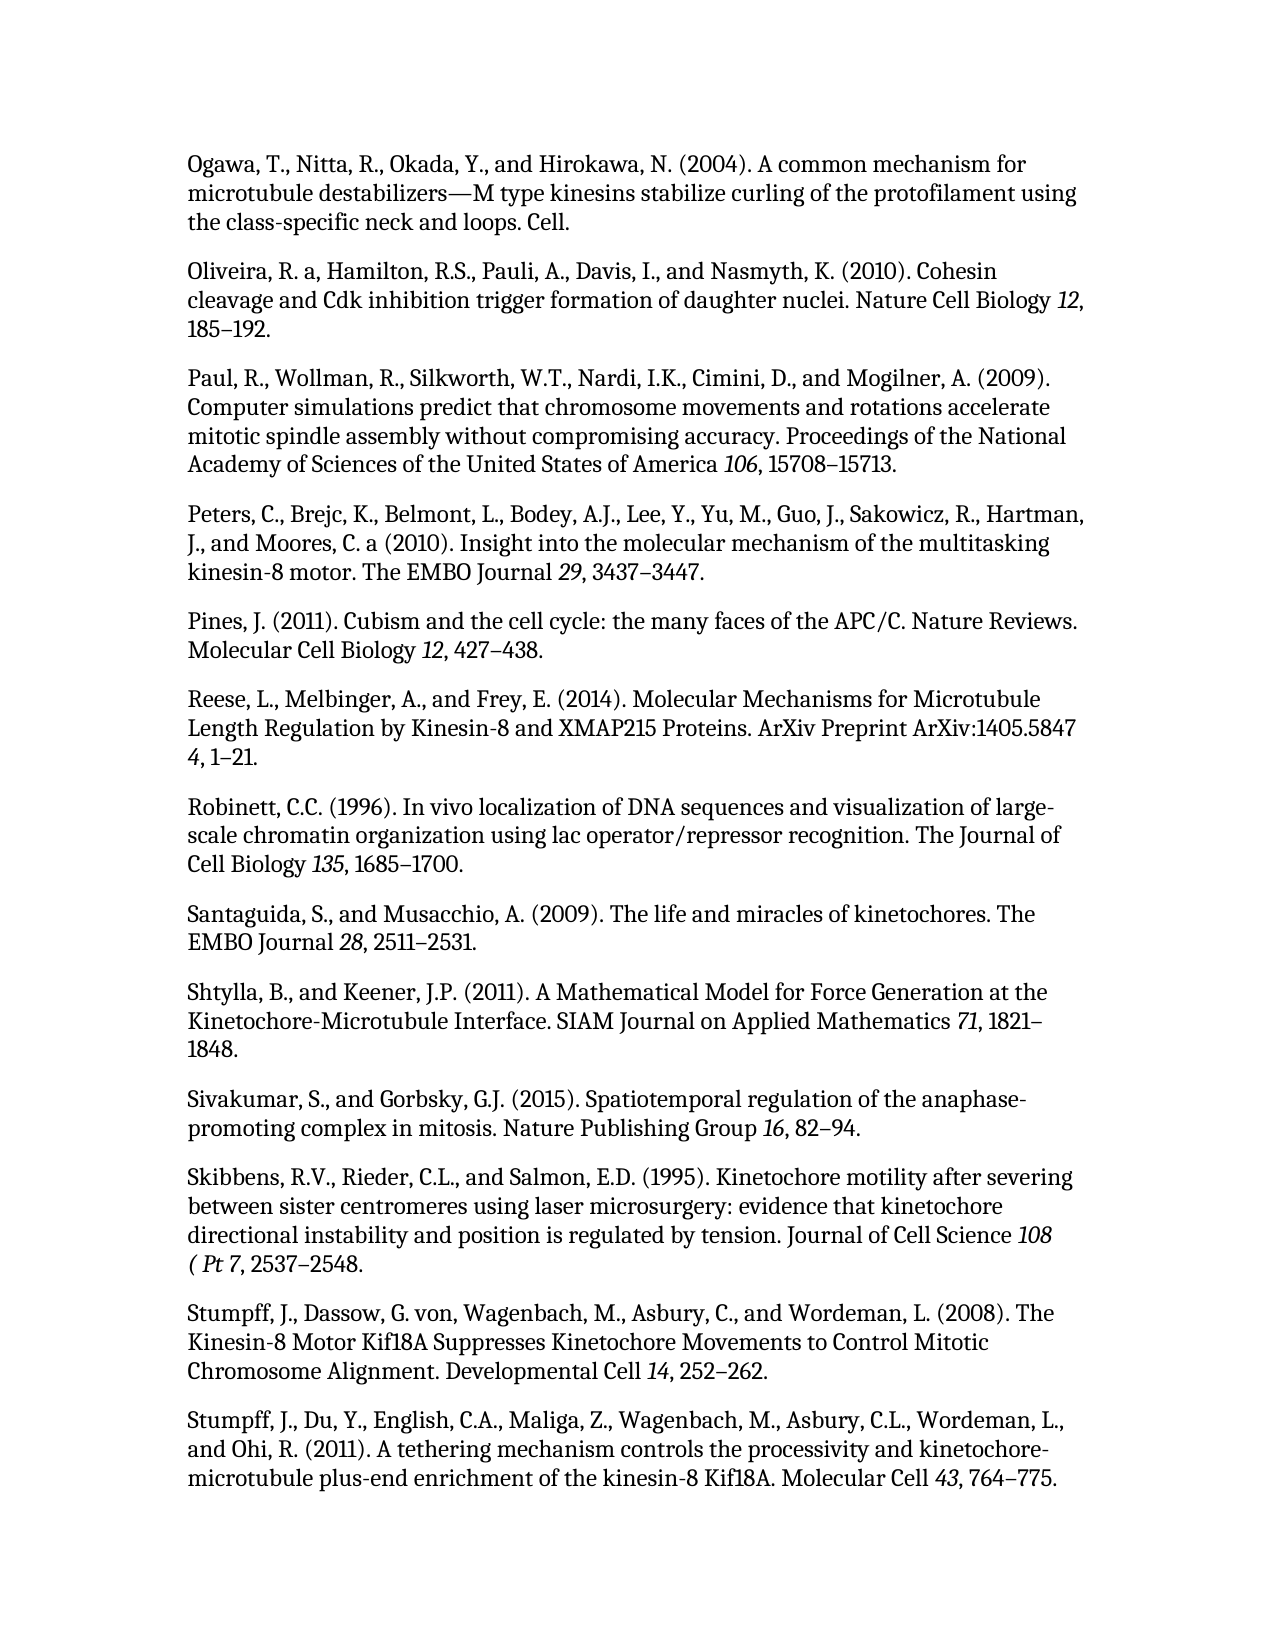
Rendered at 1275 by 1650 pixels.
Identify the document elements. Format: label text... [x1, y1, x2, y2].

text Ogawa, T., Nitta, R., Okada, Y., and Hirokawa, N. (2004). A common mechanism for microtubule destabilizers—M type kinesins stabilize curling of the protofilament using the class-specific neck and loops. Cell. [187, 150, 1087, 236]
text Robinett, C.C. (1996). In vivo localization of DNA sequences and visualization of large-scale chromatin organization using lac operator/repressor recognition. The Journal of Cell Biology 135, 1685–1700. [187, 792, 1087, 879]
text Sivakumar, S., and Gorbsky, G.J. (2015). Spatiotemporal regulation of the anaphase-promoting complex in mitosis. Nature Publishing Group 16, 82–94. [187, 1085, 1087, 1142]
text Stumpff, J., Dassow, G. von, Wagenbach, M., Asbury, C., and Wordeman, L. (2008). The Kinesin-8 Motor Kif18A Suppresses Kinetochore Movements to Control Mitotic Chromosome Alignment. Developmental Cell 14, 252–262. [187, 1299, 1087, 1385]
text Peters, C., Brejc, K., Belmont, L., Bodey, A.J., Lee, Y., Yu, M., Guo, J., Sakowicz, R., Hartman, J., and Moores, C. a (2010). Insight into the molecular mechanism of the multitasking kinesin-8 motor. The EMBO Journal 29, 3437–3447. [187, 500, 1087, 586]
text Stumpff, J., Du, Y., English, C.A., Maliga, Z., Wagenbach, M., Asbury, C.L., Wordeman, L., and Ohi, R. (2011). A tethering mechanism controls the processivity and kinetochore-microtubule plus-end enrichment of the kinesin-8 Kif18A. Molecular Cell 43, 764–775. [187, 1406, 1087, 1492]
text Shtylla, B., and Keener, J.P. (2011). A Mathematical Model for Force Generation at the Kinetochore-Microtubule Interface. SIAM Journal on Applied Mathematics 71, 1821–1848. [187, 978, 1087, 1064]
text Reese, L., Melbinger, A., and Frey, E. (2014). Molecular Mechanisms for Microtubule Length Regulation by Kinesin-8 and XMAP215 Proteins. ArXiv Preprint ArXiv:1405.5847 4, 1–21. [187, 685, 1087, 772]
text Skibbens, R.V., Rieder, C.L., and Salmon, E.D. (1995). Kinetochore motility after severing between sister centromeres using laser microsurgery: evidence that kinetochore directional instability and position is regulated by tension. Journal of Cell Science 108 ( Pt 7, 2537–2548. [187, 1163, 1087, 1278]
text Pines, J. (2011). Cubism and the cell cycle: the many faces of the APC/C. Nature Reviews. Molecular Cell Biology 12, 427–438. [187, 607, 1087, 664]
text Oliveira, R. a, Hamilton, R.S., Pauli, A., Davis, I., and Nasmyth, K. (2010). Cohesin cleavage and Cdk inhibition trigger formation of daughter nuclei. Nature Cell Biology 12, 185–192. [187, 257, 1087, 343]
text Paul, R., Wollman, R., Silkworth, W.T., Nardi, I.K., Cimini, D., and Mogilner, A. (2009). Computer simulations predict that chromosome movements and rotations accelerate mitotic spindle assembly without compromising accuracy. Proceedings of the National Academy of Sciences of the United States of America 106, 15708–15713. [187, 364, 1087, 479]
text Santaguida, S., and Musacchio, A. (2009). The life and miracles of kinetochores. The EMBO Journal 28, 2511–2531. [187, 899, 1087, 957]
